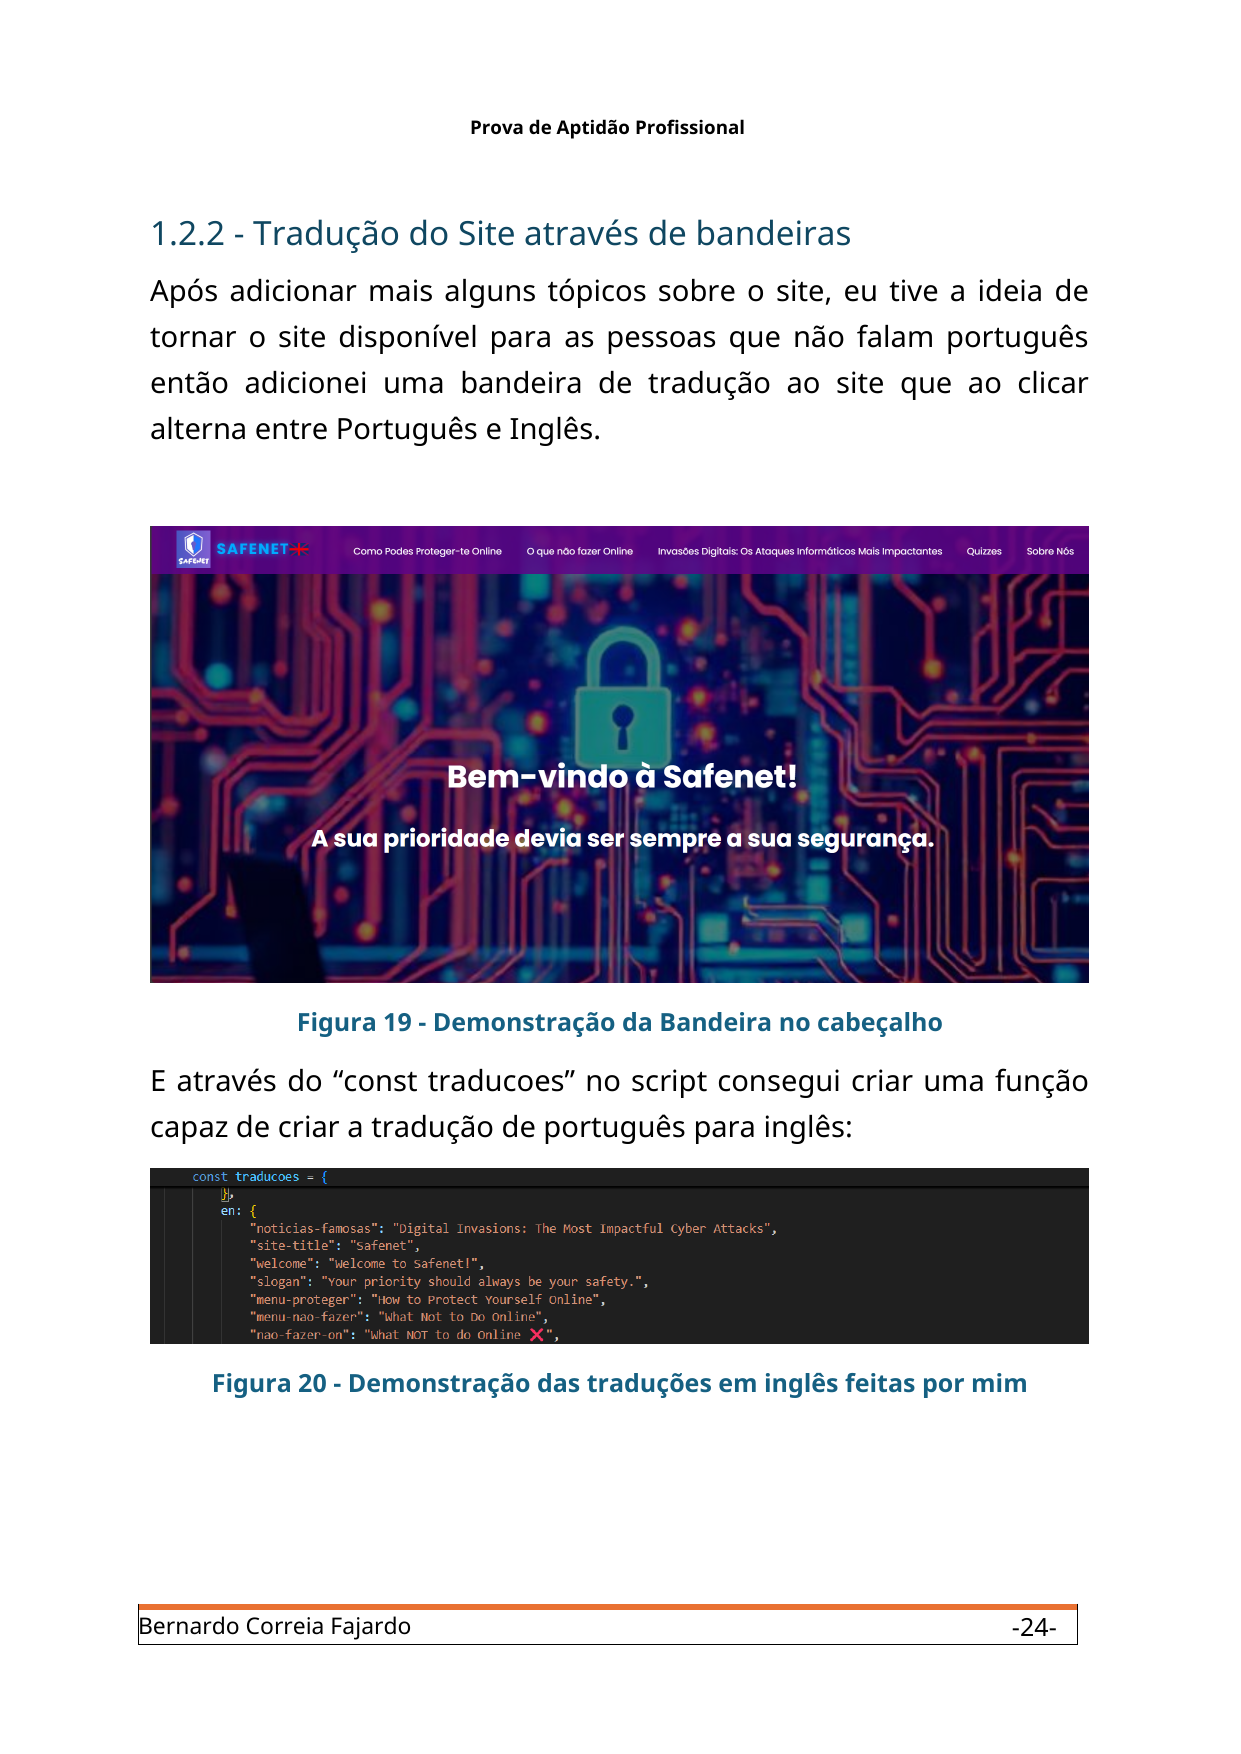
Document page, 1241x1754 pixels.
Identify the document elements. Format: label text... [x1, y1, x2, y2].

picture [150, 526, 1089, 983]
text Após adicionar mais alguns tópicos sobre o site, eu tive a ideia de tornar o site disponível para as pessoas que não falam português então adicionei uma bandeira de tradução ao site que ao clicar alterna entre Português e Inglês. [150, 270, 1090, 448]
picture [150, 1168, 1089, 1344]
subtitle 1.2.2 - Tradução do Site através de bandeiras [150, 209, 1090, 255]
text Figura 20 - Demonstração das traduções em inglês feitas por mim [150, 1366, 1090, 1400]
text E através do “const traducoes” no script consegui criar uma função capaz de criar a tradução de português para inglês: [150, 1060, 1090, 1146]
text Figura 19 - Demonstração da Bandeira no cabeçalho [150, 1005, 1090, 1039]
